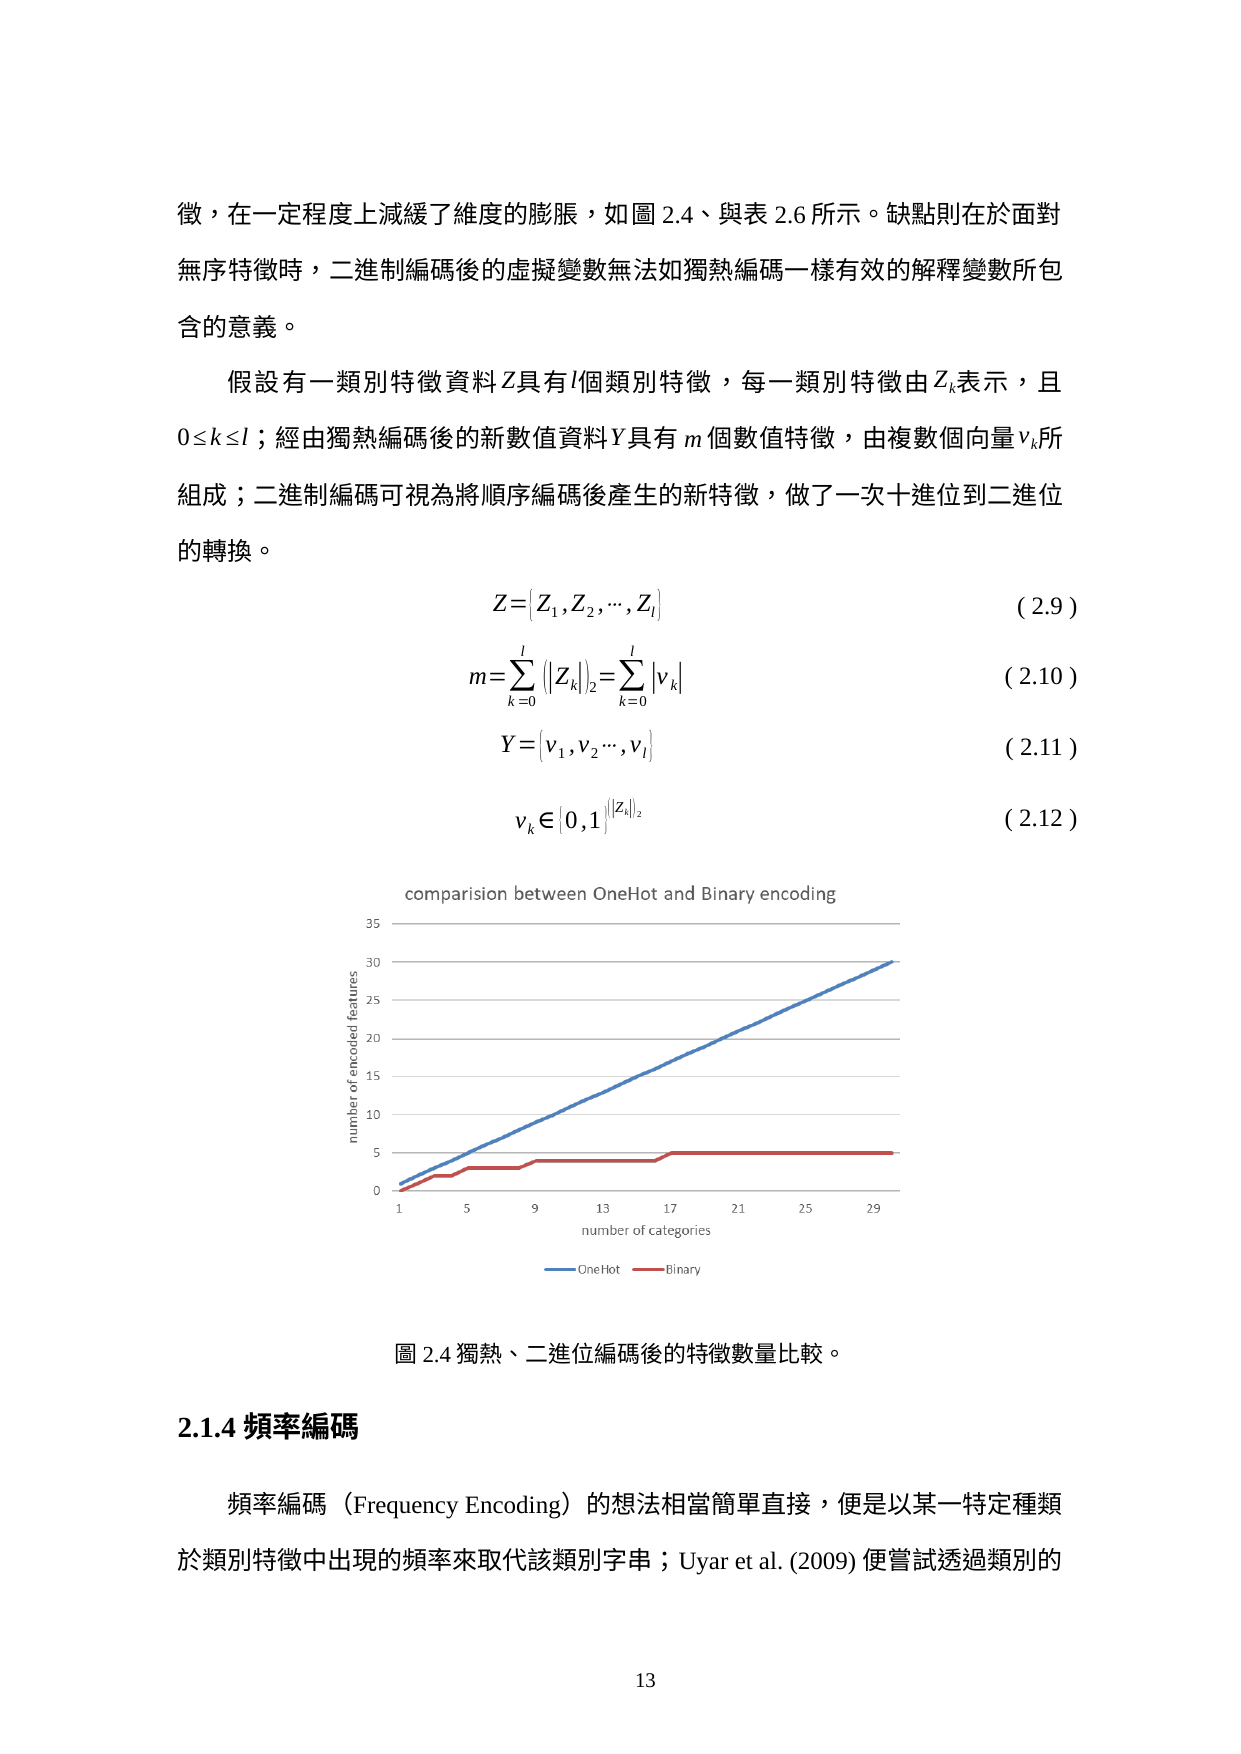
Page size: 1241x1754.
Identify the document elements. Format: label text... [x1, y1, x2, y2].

text 假設有一類別特徵資料具有個類別特徵，每一類別特徵由表示，且；經由獨熱編碼後的新數值資料具有m個數值特徵，由複數個向量所組成；二進制編碼可視為將順序編碼後產生的新特徵，做了一次十進位到二進位的轉換。 [177, 362, 1063, 568]
picture [325, 868, 916, 1291]
subtitle 頻率編碼 [177, 1387, 1063, 1462]
text ( 2.10 ) [177, 638, 1063, 713]
text ( 2.9 ) [177, 586, 1063, 624]
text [177, 194, 1063, 344]
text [177, 1483, 1063, 1577]
text ( 2.11 ) [177, 728, 1063, 765]
text ( 2.12 ) [177, 779, 1063, 854]
